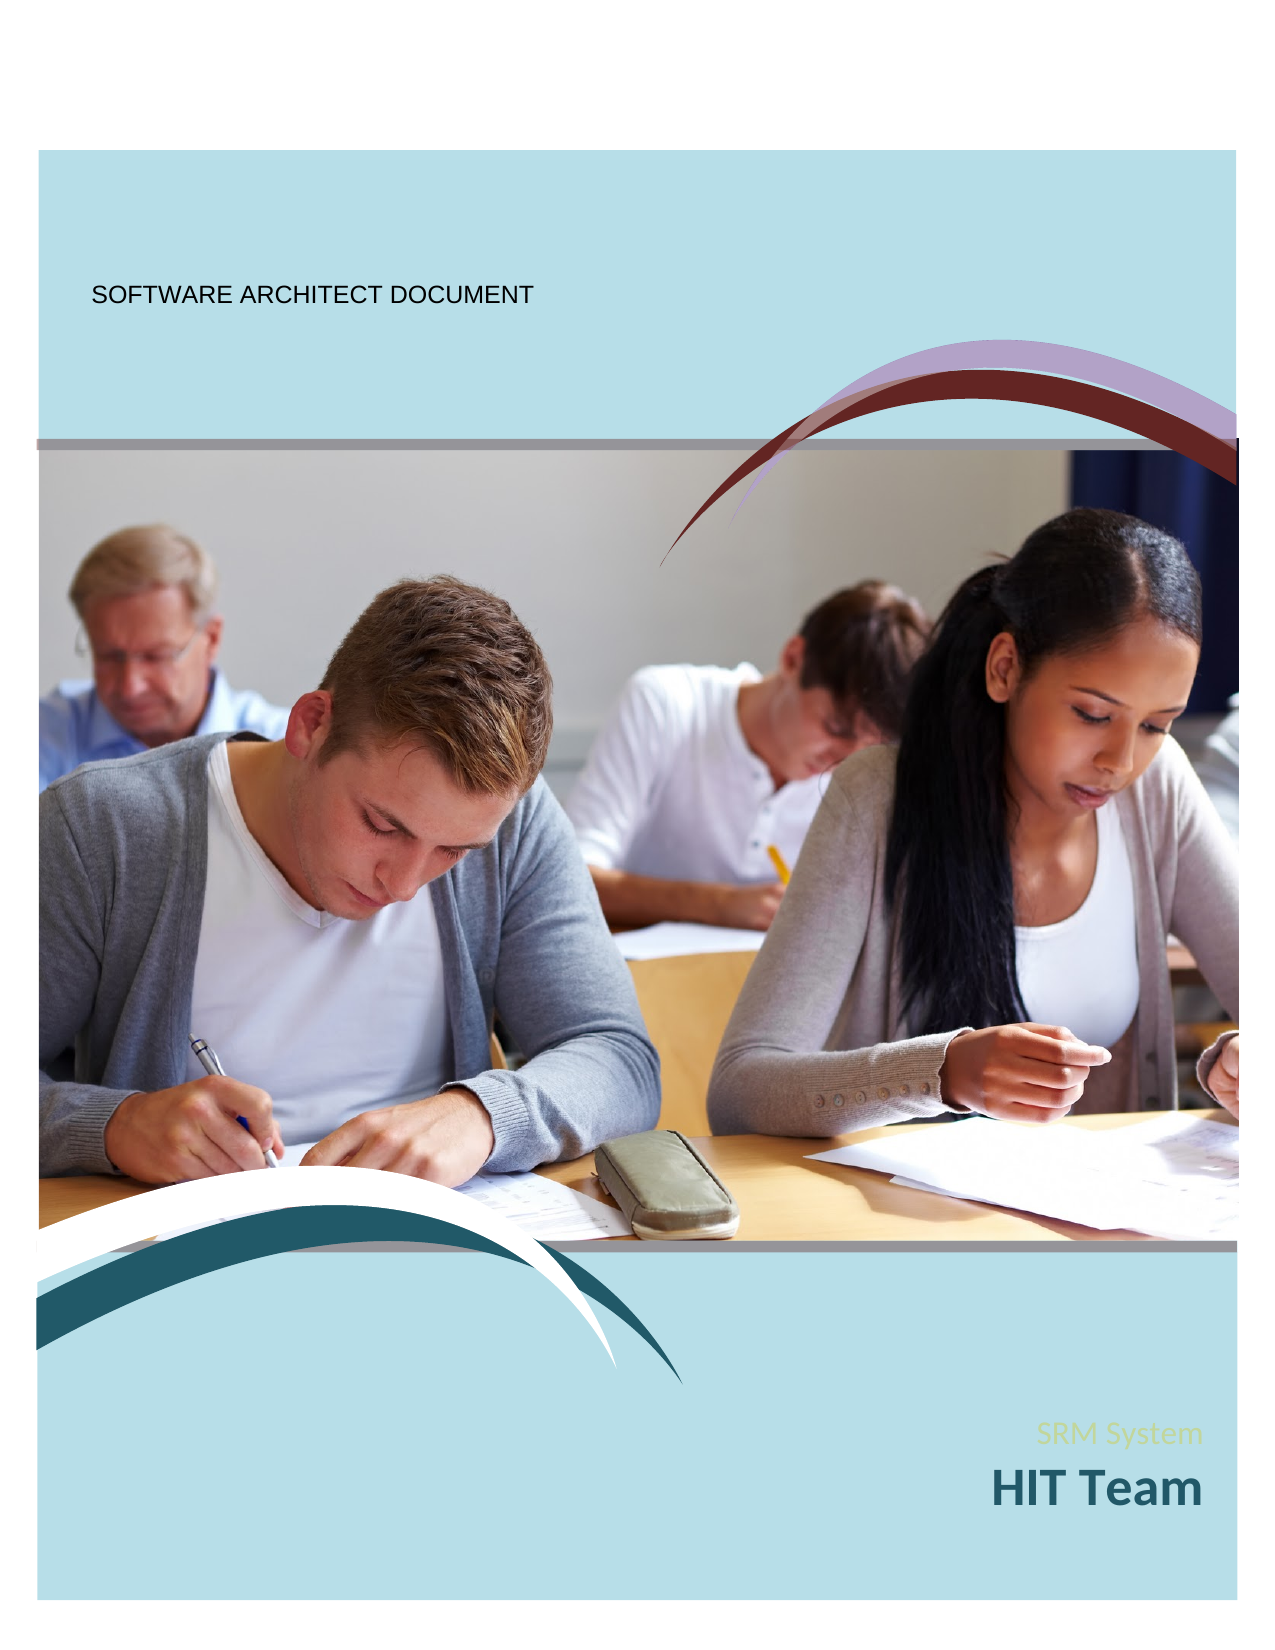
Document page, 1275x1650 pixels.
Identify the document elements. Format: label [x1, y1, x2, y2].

picture [146, 1211, 266, 1240]
picture [38, 438, 1239, 1253]
